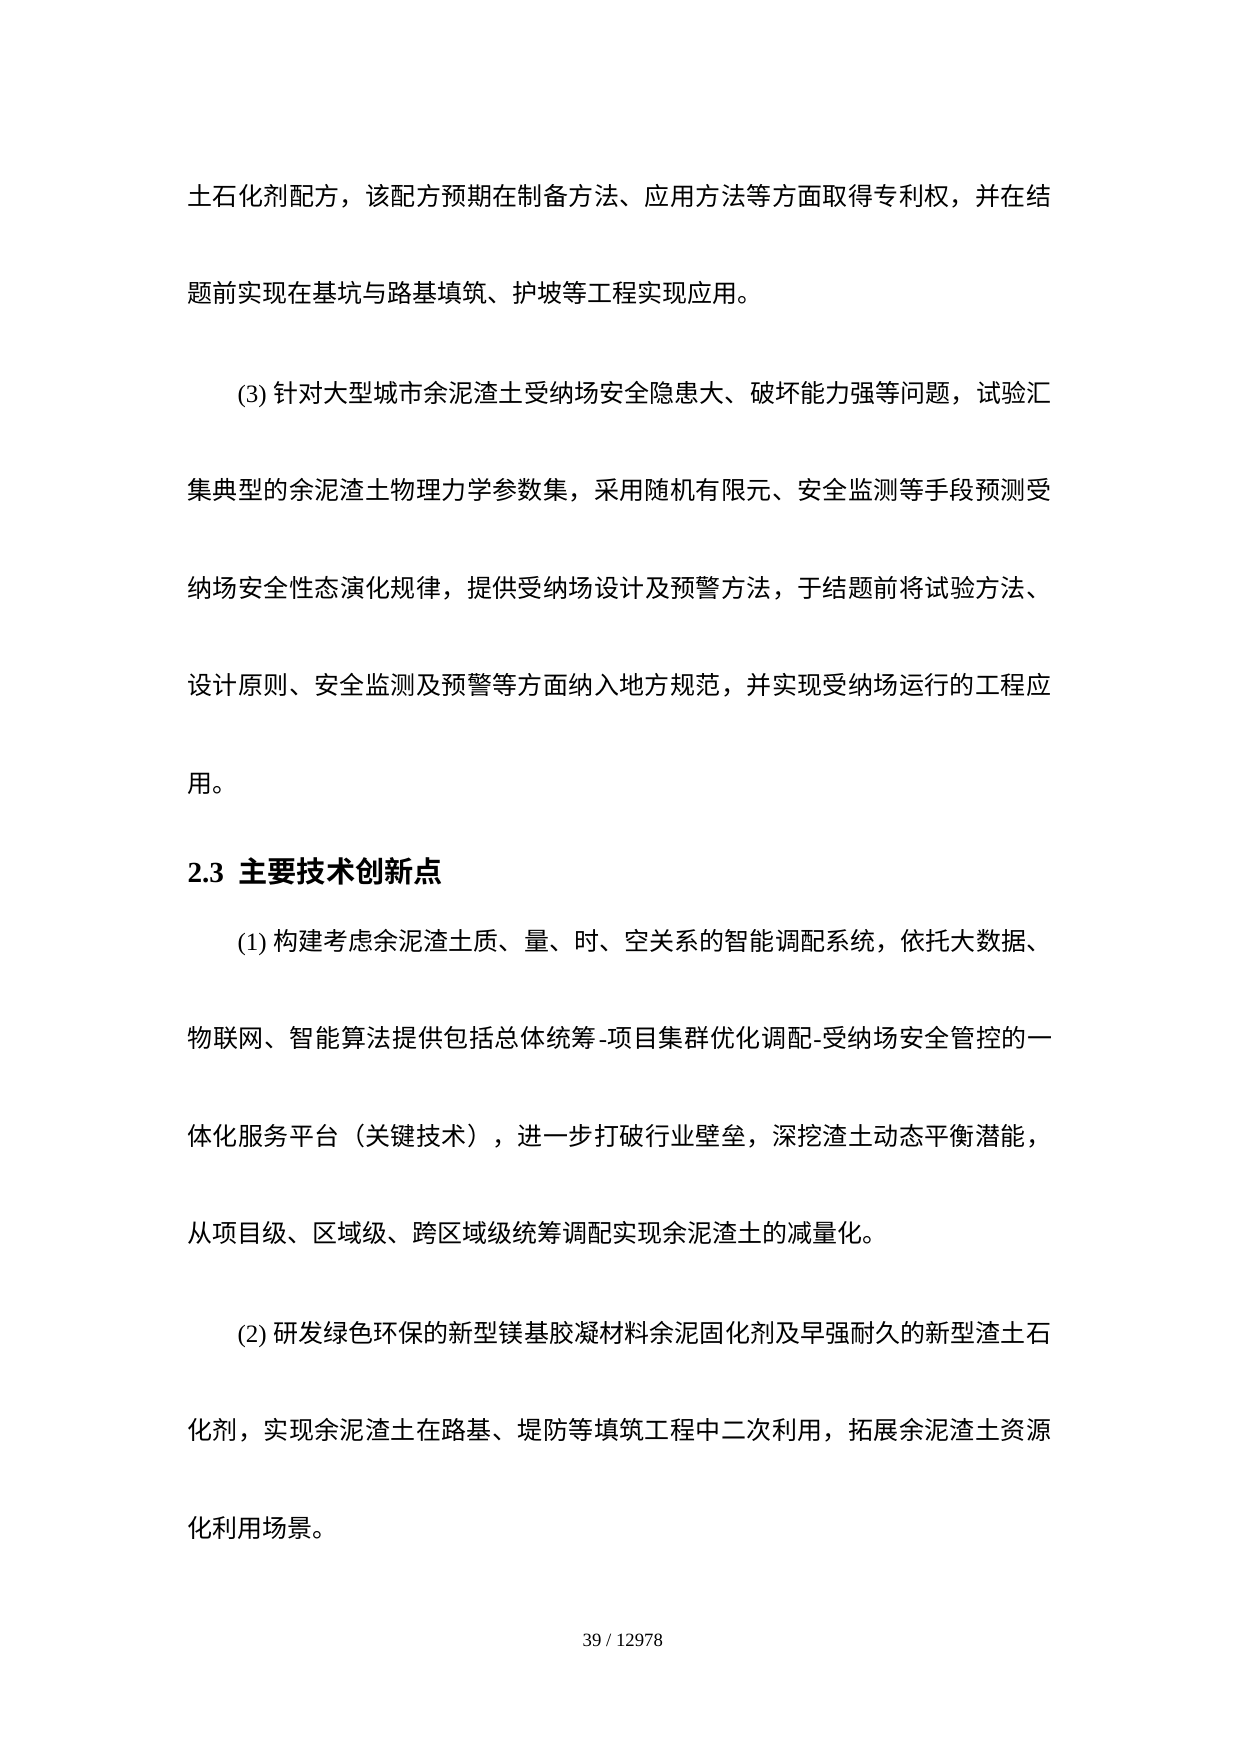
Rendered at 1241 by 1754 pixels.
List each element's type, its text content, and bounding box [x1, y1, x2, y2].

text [187, 162, 1053, 324]
text (3) 针对大型城市余泥渣土受纳场安全隐患大、破坏能力强等问题，试验汇集典型的余泥渣土物理力学参数集，采用随机有限元、安全监测等手段预测受纳场安全性态演化规律，提供受纳场设计及预警方法，于结题前将试验方法、设计原则、安全监测及预警等方面纳入地方规范，并实现受纳场运行的工程应用。 [187, 359, 1053, 814]
text (1) 构建考虑余泥渣土质、量、时、空关系的智能调配系统，依托大数据、物联网、智能算法提供包括总体统筹-项目集群优化调配-受纳场安全管控的一体化服务平台（关键技术），进一步打破行业壁垒，深挖渣土动态平衡潜能，从项目级、区域级、跨区域级统筹调配实现余泥渣土的减量化。 [187, 907, 1053, 1264]
text (2) 研发绿色环保的新型镁基胶凝材料余泥固化剂及早强耐久的新型渣土石化剂，实现余泥渣土在路基、堤防等填筑工程中二次利用，拓展余泥渣土资源化利用场景。 [187, 1299, 1053, 1559]
text 2.3 主要技术创新点 [187, 848, 1053, 891]
